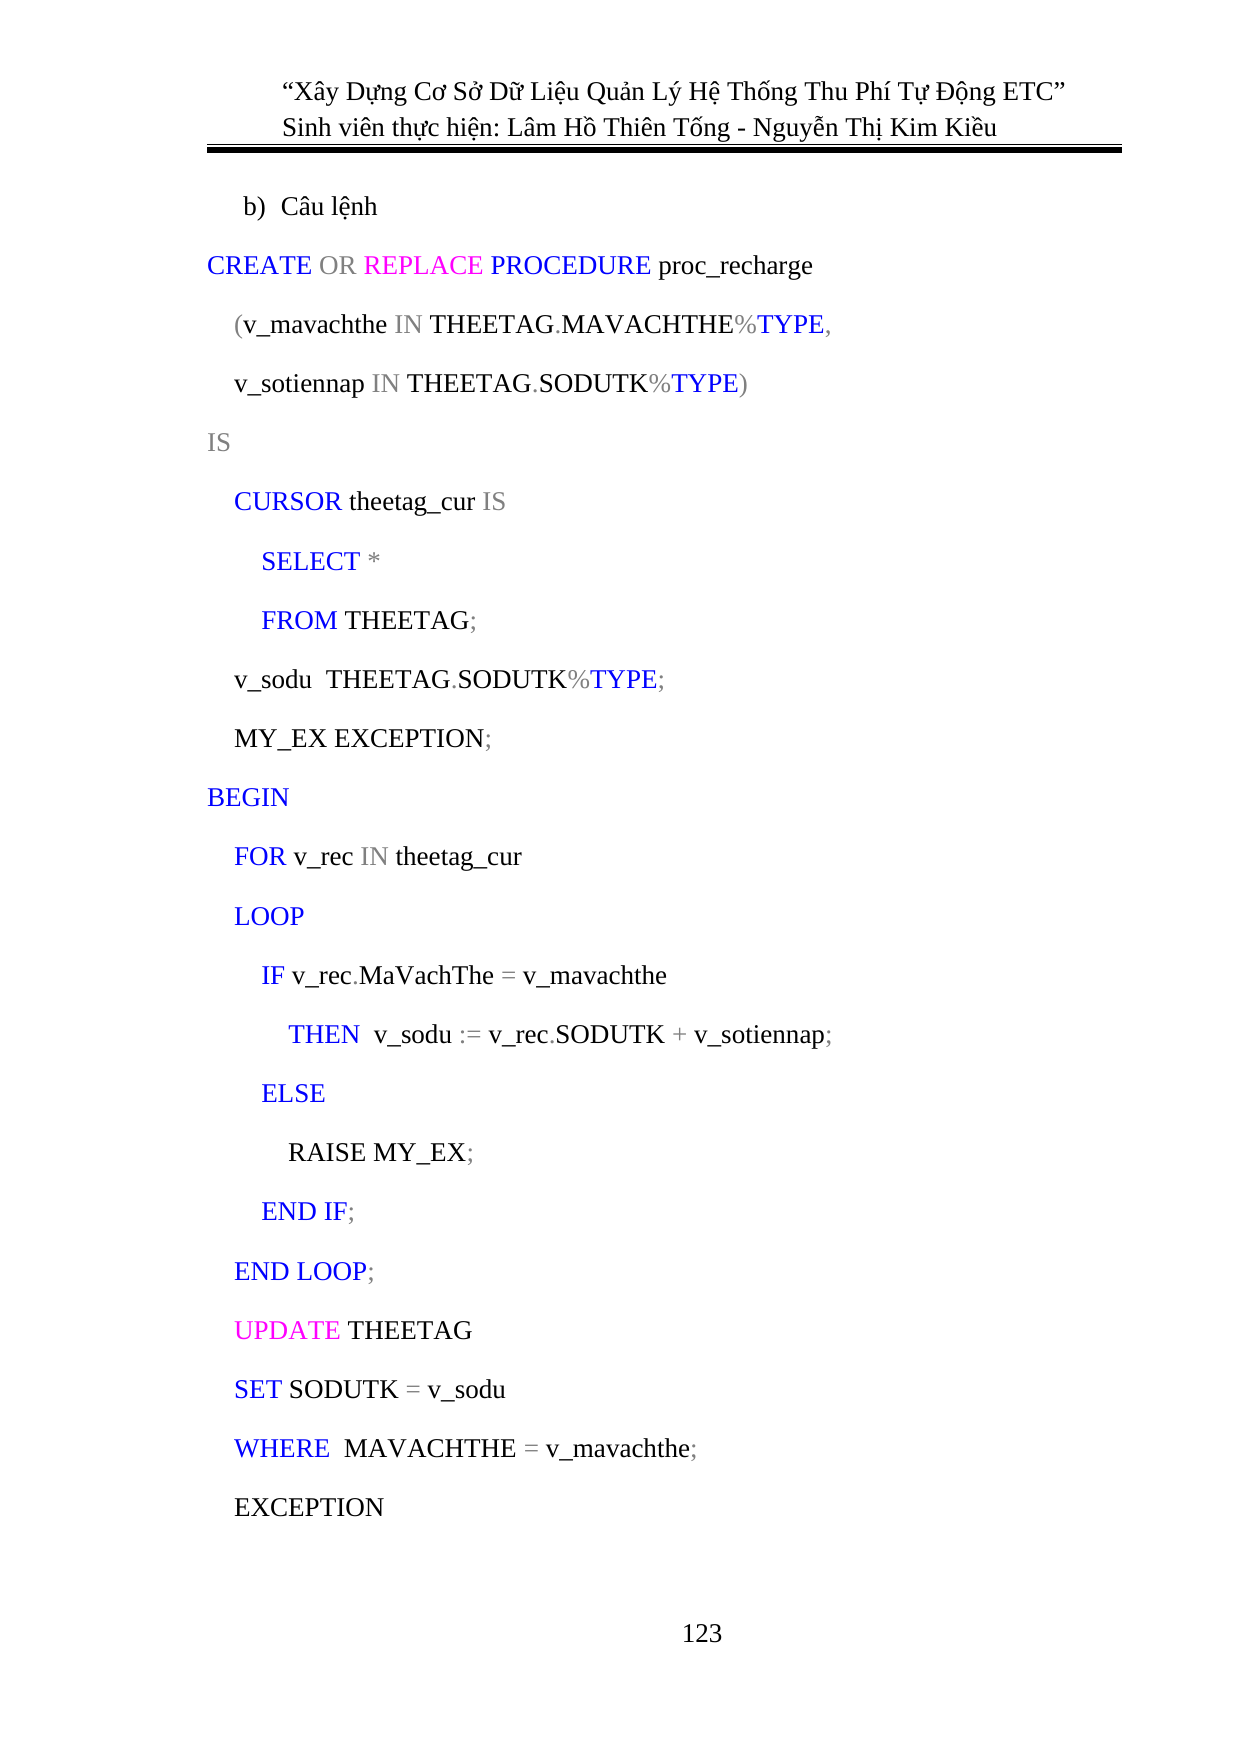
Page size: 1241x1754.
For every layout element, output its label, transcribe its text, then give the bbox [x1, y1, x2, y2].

text CREATE OR REPLACE PROCEDURE proc_recharge [207, 249, 1122, 280]
text (v_mavachthe IN THEETAG.MAVACHTHE%TYPE, [207, 308, 1122, 339]
text WHERE MAVACHTHE = v_mavachthe; [207, 1432, 1122, 1463]
text EXCEPTION [207, 1491, 1122, 1522]
text SET SODUTK = v_sodu [207, 1373, 1122, 1404]
text MY_EX EXCEPTION; [207, 722, 1122, 753]
text FOR v_rec IN theetag_cur [207, 841, 1122, 872]
text BEGIN [207, 781, 1122, 812]
text IF v_rec.MaVachThe = v_mavachthe [207, 959, 1122, 990]
text END IF; [207, 1196, 1122, 1227]
text THEN v_sodu := v_rec.SODUTK + v_sotiennap; [207, 1018, 1122, 1049]
text UPDATE THEETAG [207, 1314, 1122, 1345]
text IS [207, 426, 1122, 457]
list Câu lệnh [243, 190, 1122, 221]
text CURSOR theetag_cur IS [207, 486, 1122, 517]
text END LOOP; [207, 1255, 1122, 1286]
text ELSE [207, 1077, 1122, 1108]
text SELECT * [207, 545, 1122, 576]
text v_sotiennap IN THEETAG.SODUTK%TYPE) [207, 367, 1122, 398]
text v_sodu THEETAG.SODUTK%TYPE; [207, 663, 1122, 694]
text RAISE MY_EX; [207, 1136, 1122, 1167]
text FROM THEETAG; [207, 604, 1122, 635]
text LOOP [207, 900, 1122, 931]
